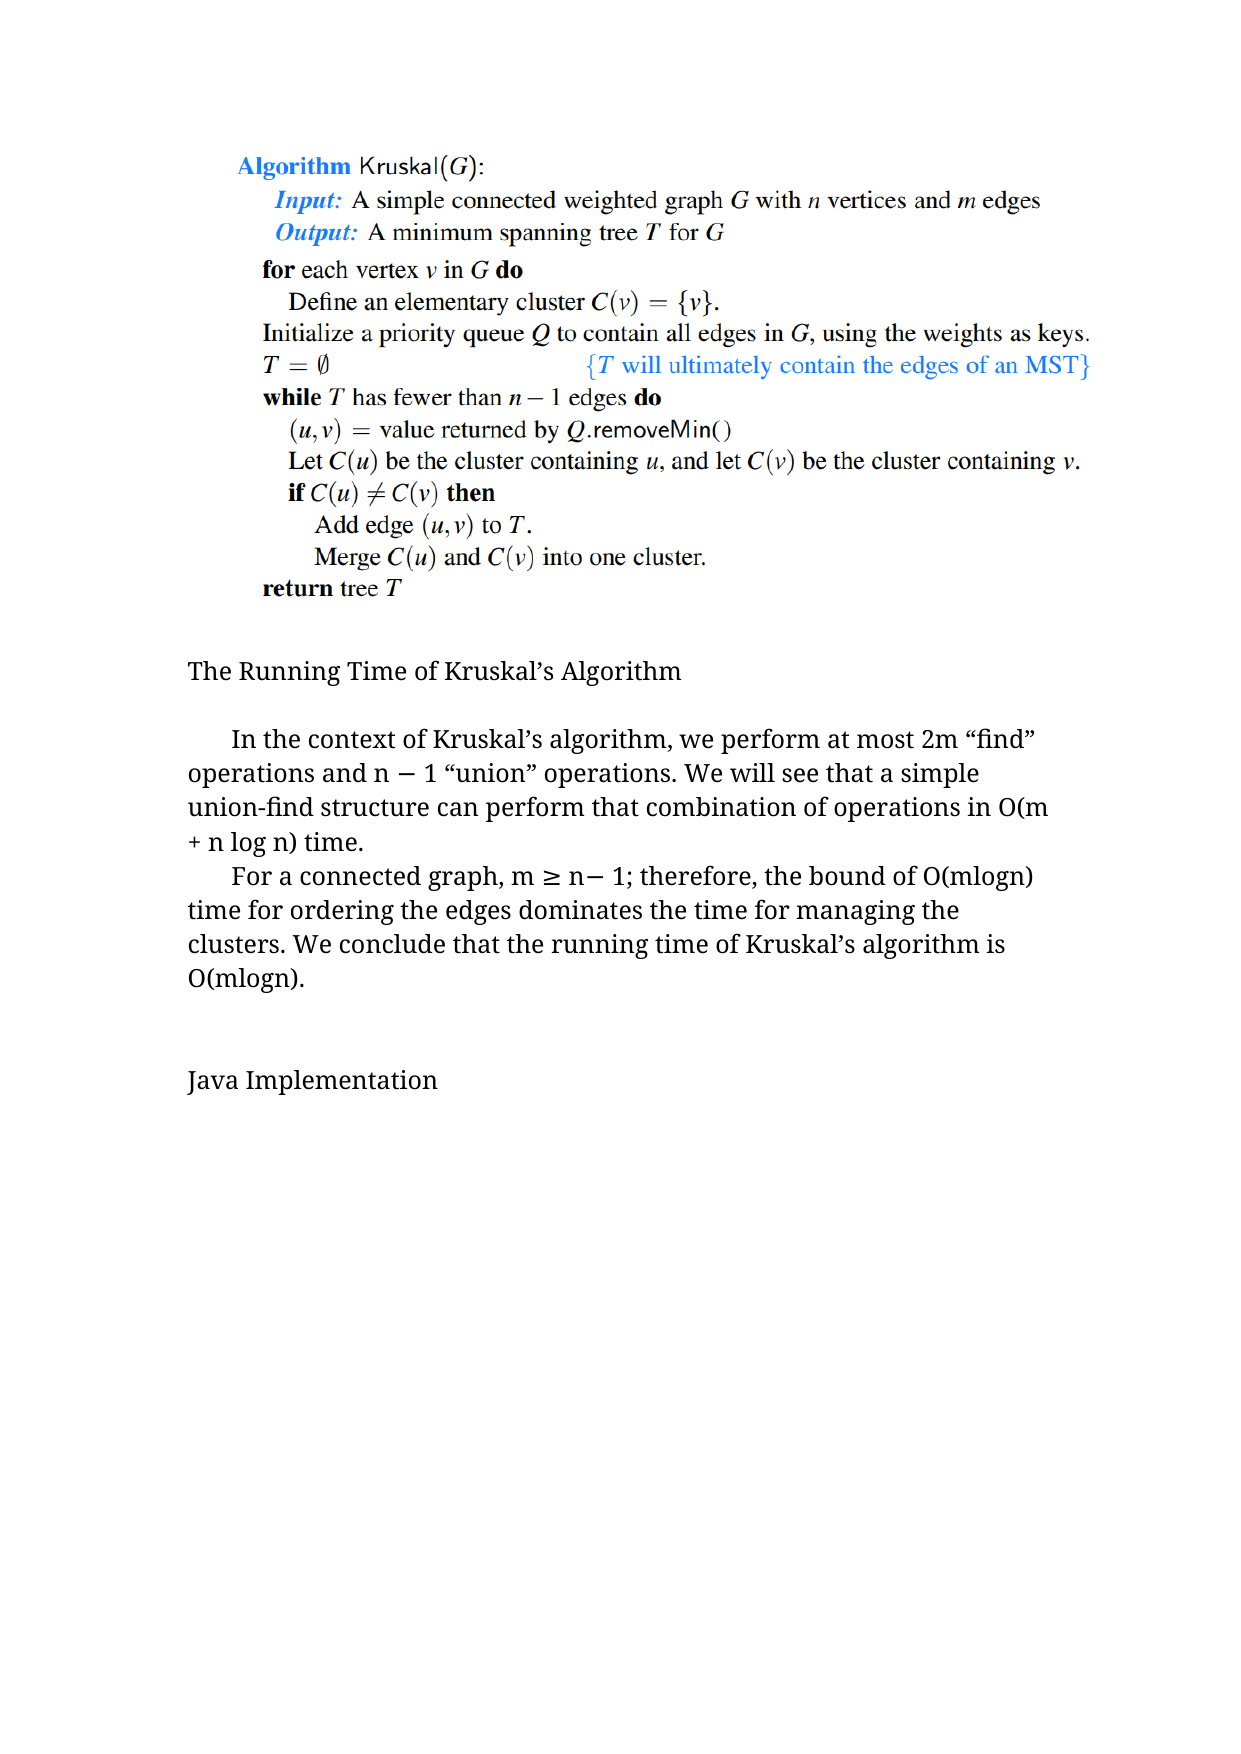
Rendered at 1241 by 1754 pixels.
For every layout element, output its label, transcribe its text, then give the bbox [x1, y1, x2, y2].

list For a connected graph, m ≥ n− 1; therefore, the bound of O(mlogn) time for ordering the edges dominates the time for managing the clusters. We conclude that the running time of Kruskal’s algorithm is O(mlogn). [187, 858, 1053, 994]
list In the context of Kruskal’s algorithm, we perform at most 2m “find” operations and n − 1 “union” operations. We will see that a simple union-find structure can perform that combination of operations in O(m + n log n) time. [187, 722, 1053, 858]
picture [231, 150, 1096, 603]
list The Running Time of Kruskal’s Algorithm [187, 654, 1053, 688]
list Java Implementation [187, 1063, 1053, 1097]
